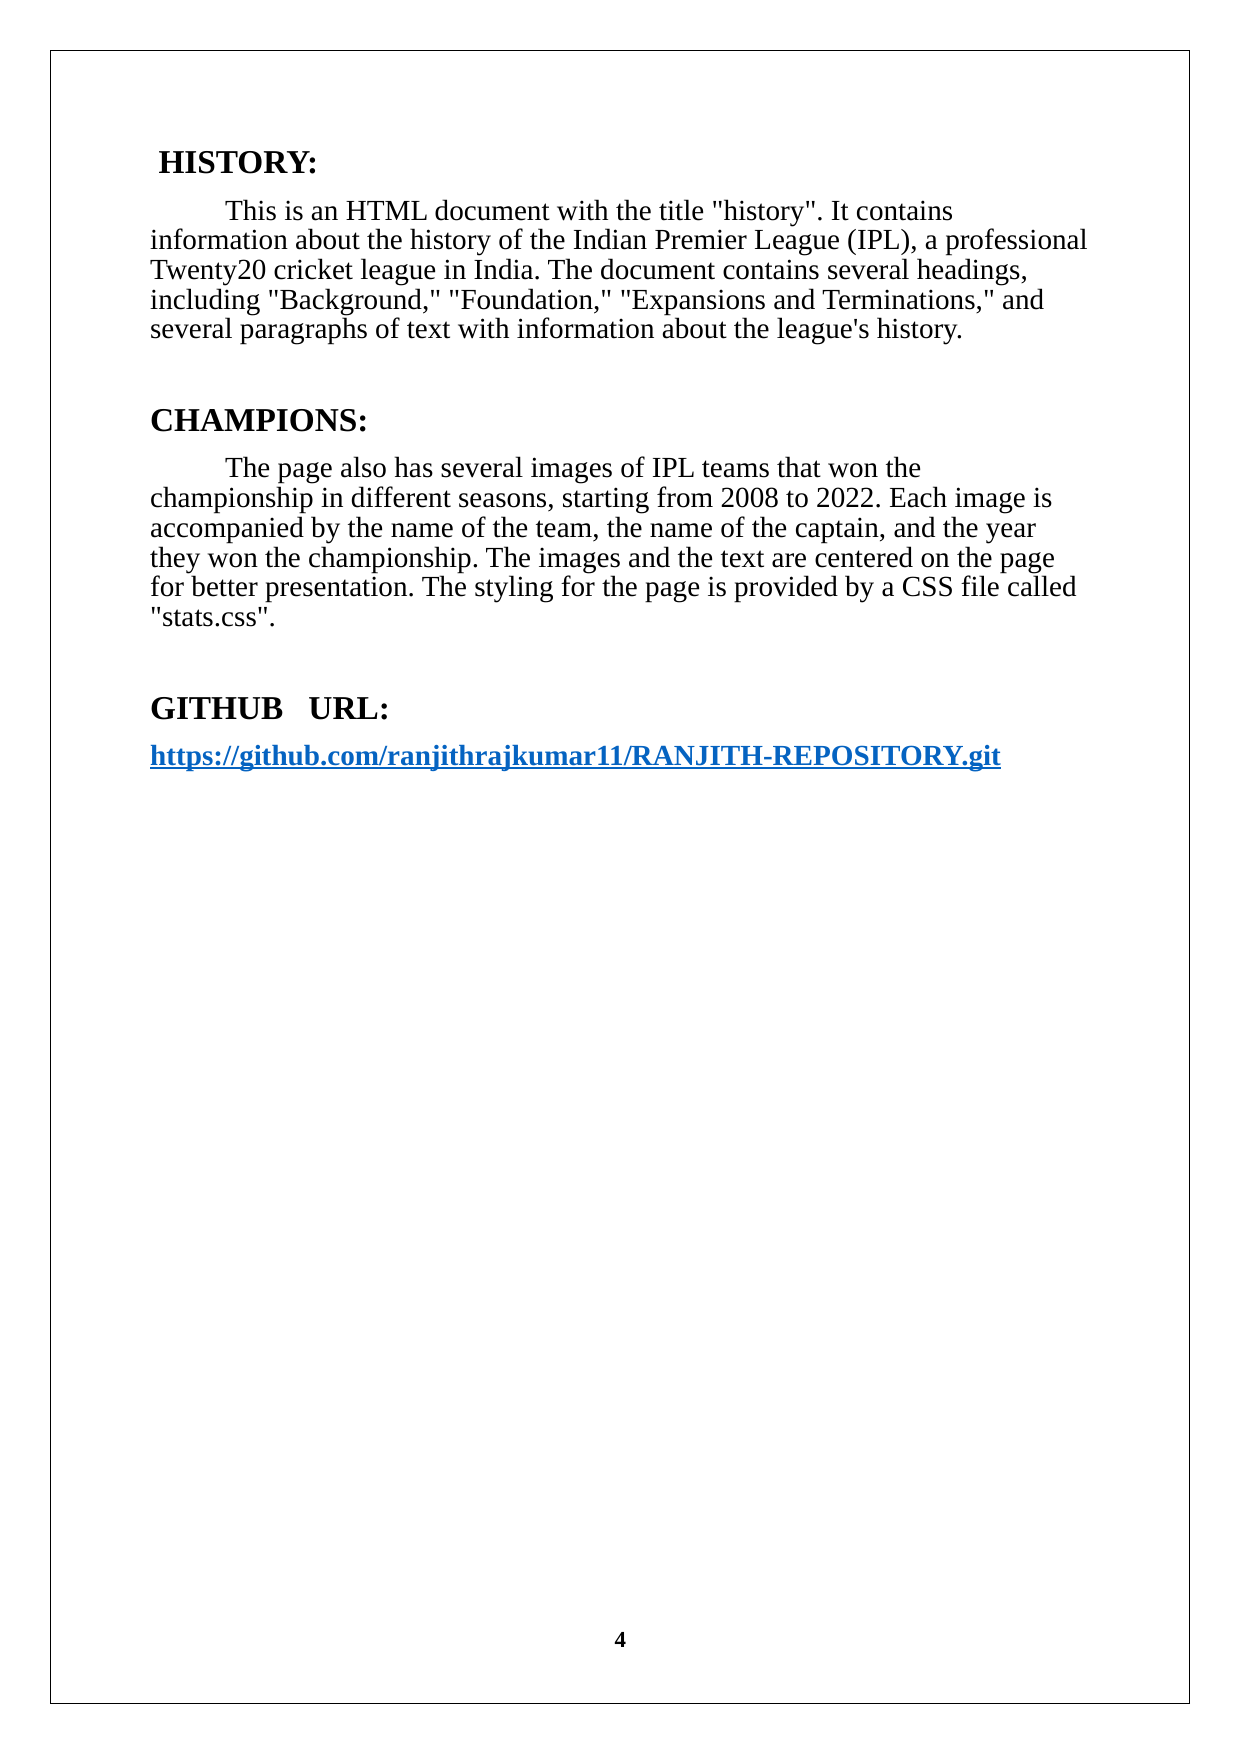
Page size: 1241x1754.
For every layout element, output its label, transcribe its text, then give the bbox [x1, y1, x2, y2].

text CHAMPIONS: [150, 408, 1090, 437]
text HISTORY: [150, 150, 1090, 180]
text GITHUB URL: [150, 695, 1090, 725]
text https://github.com/ranjithrajkumar11/RANJITH-REPOSITORY.git [150, 742, 1090, 771]
text The page also has several images of IPL teams that won the championship in different seasons, starting from 2008 to 2022. Each image is accompanied by the name of the team, the name of the captain, and the year they won the championship. The images and the text are centered on the page for better presentation. The styling for the page is provided by a CSS file called "stats.css". [150, 454, 1090, 632]
text This is an HTML document with the title "history". It contains information about the history of the Indian Premier League (IPL), a professional Twenty20 cricket league in India. The document contains several headings, including "Background," "Foundation," "Expansions and Terminations," and several paragraphs of text with information about the league's history. [150, 196, 1090, 345]
